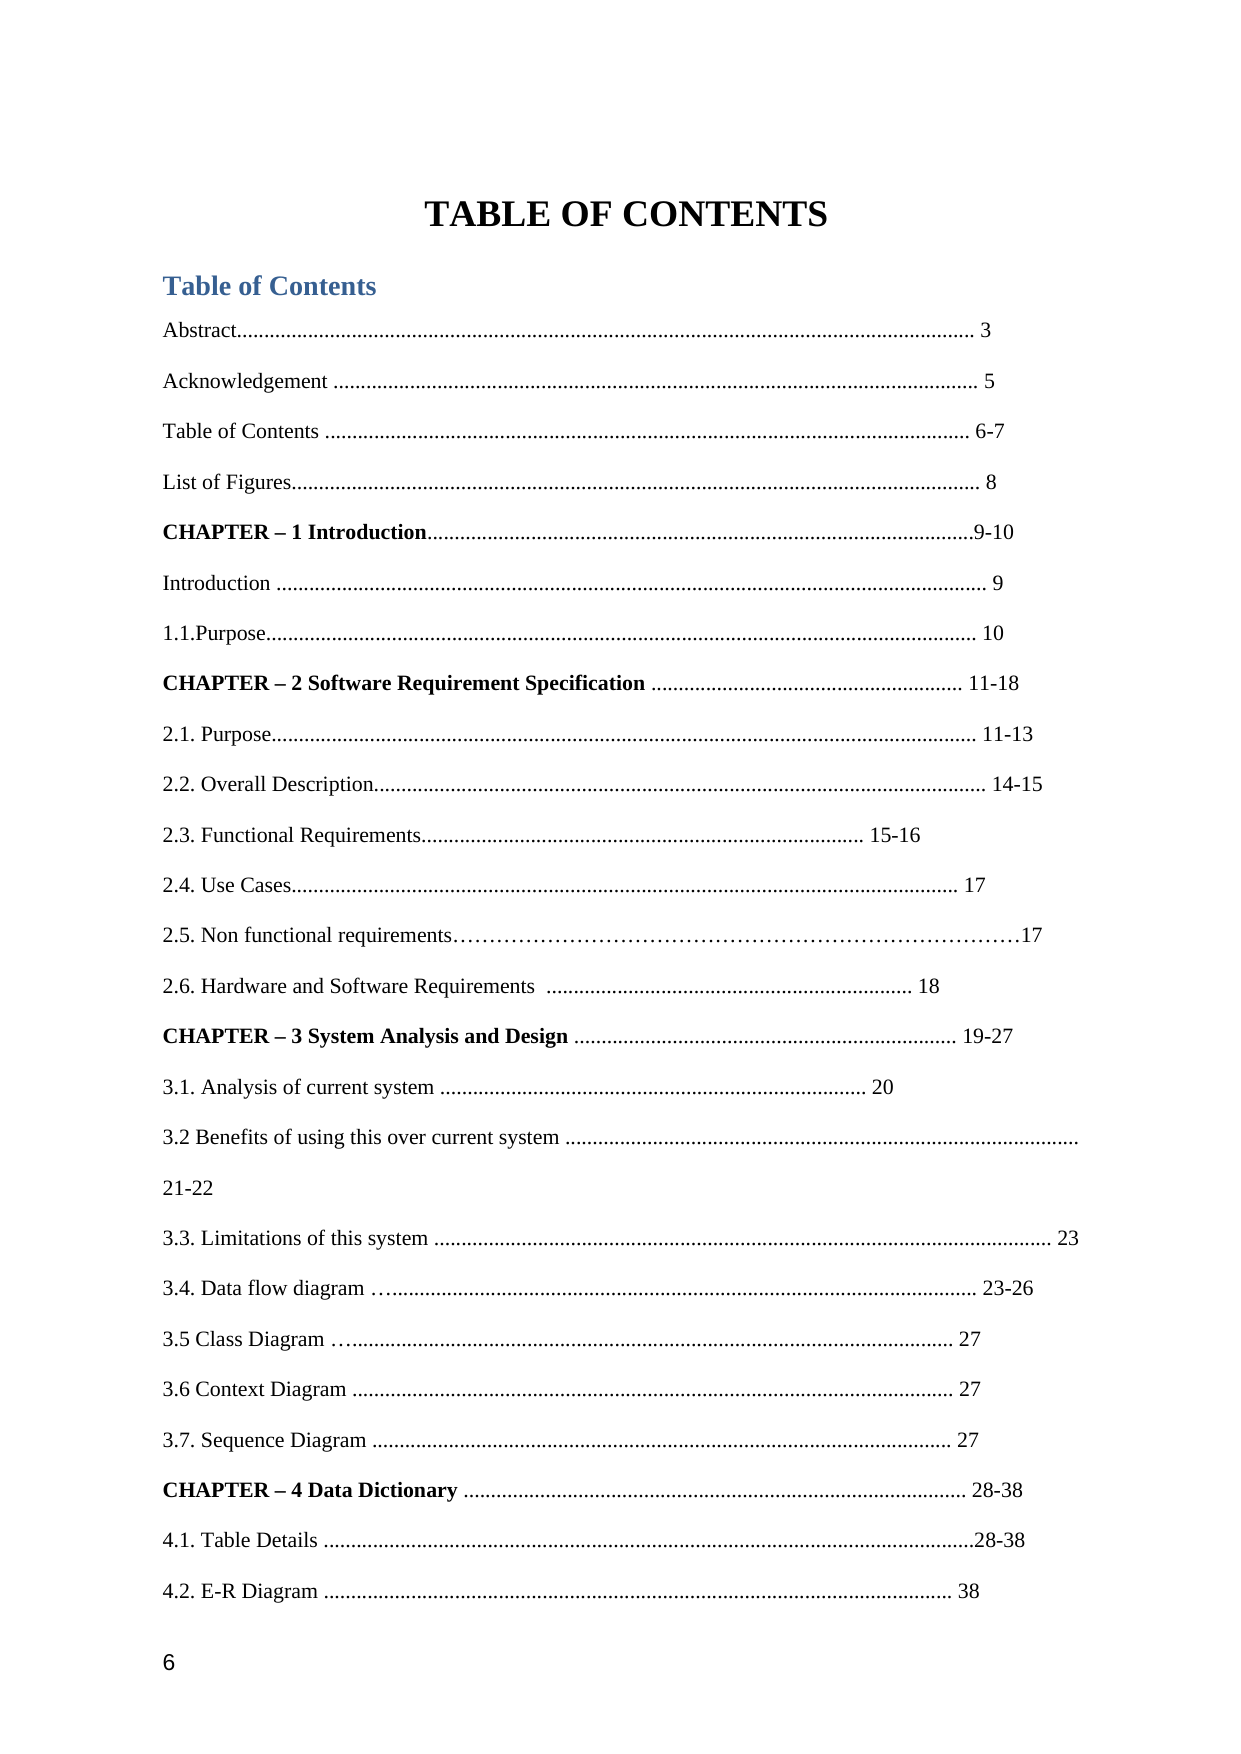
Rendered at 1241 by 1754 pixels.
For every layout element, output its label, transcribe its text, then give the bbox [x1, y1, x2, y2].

text CHAPTER – 3 System Analysis and Design ...................................................................... 19-27 [162, 1023, 1090, 1048]
text 1.1.Purpose.................................................................................................................................. 10 [162, 620, 1090, 645]
subtitle TABLE OF CONTENTS [162, 192, 1090, 235]
text 3.5 Class Diagram ….............................................................................................................. 27 [162, 1326, 1090, 1351]
text 2.3. Functional Requirements................................................................................. 15-16 [162, 822, 1090, 847]
text 3.2 Benefits of using this over current system .............................................................................................. 21-22 [162, 1124, 1090, 1200]
text 4.1. Table Details .......................................................................................................................28-38 [162, 1527, 1090, 1553]
text Table of Contents [162, 269, 1090, 301]
text 3.3. Limitations of this system ................................................................................................................. 23 [162, 1225, 1090, 1250]
text 2.2. Overall Description................................................................................................................ 14-15 [162, 771, 1090, 796]
text CHAPTER – 1 Introduction....................................................................................................9-10 [162, 519, 1090, 544]
text CHAPTER – 2 Software Requirement Specification ......................................................... 11-18 [162, 670, 1090, 696]
text 4.2. E-R Diagram ................................................................................................................... 38 [162, 1578, 1090, 1603]
text CHAPTER – 4 Data Dictionary ............................................................................................ 28-38 [162, 1477, 1090, 1502]
text 3.6 Context Diagram .............................................................................................................. 27 [162, 1376, 1090, 1401]
text Acknowledgement ...................................................................................................................... 5 [162, 368, 1090, 393]
text Introduction .................................................................................................................................. 9 [162, 569, 1090, 595]
text Table of Contents ...................................................................................................................... 6-7 [162, 418, 1090, 443]
text 2.5. Non functional requirements……………………………………………………………………17 [162, 922, 1090, 948]
text 2.1. Purpose................................................................................................................................. 11-13 [162, 721, 1090, 746]
text 3.7. Sequence Diagram .......................................................................................................... 27 [162, 1427, 1090, 1452]
text 2.4. Use Cases.......................................................................................................................... 17 [162, 872, 1090, 897]
text 2.6. Hardware and Software Requirements ................................................................... 18 [162, 973, 1090, 998]
text 3.1. Analysis of current system .............................................................................. 20 [162, 1074, 1090, 1099]
text 3.4. Data flow diagram …........................................................................................................... 23-26 [162, 1275, 1090, 1301]
text List of Figures.............................................................................................................................. 8 [162, 469, 1090, 494]
text Abstract....................................................................................................................................... 3 [162, 317, 1090, 343]
